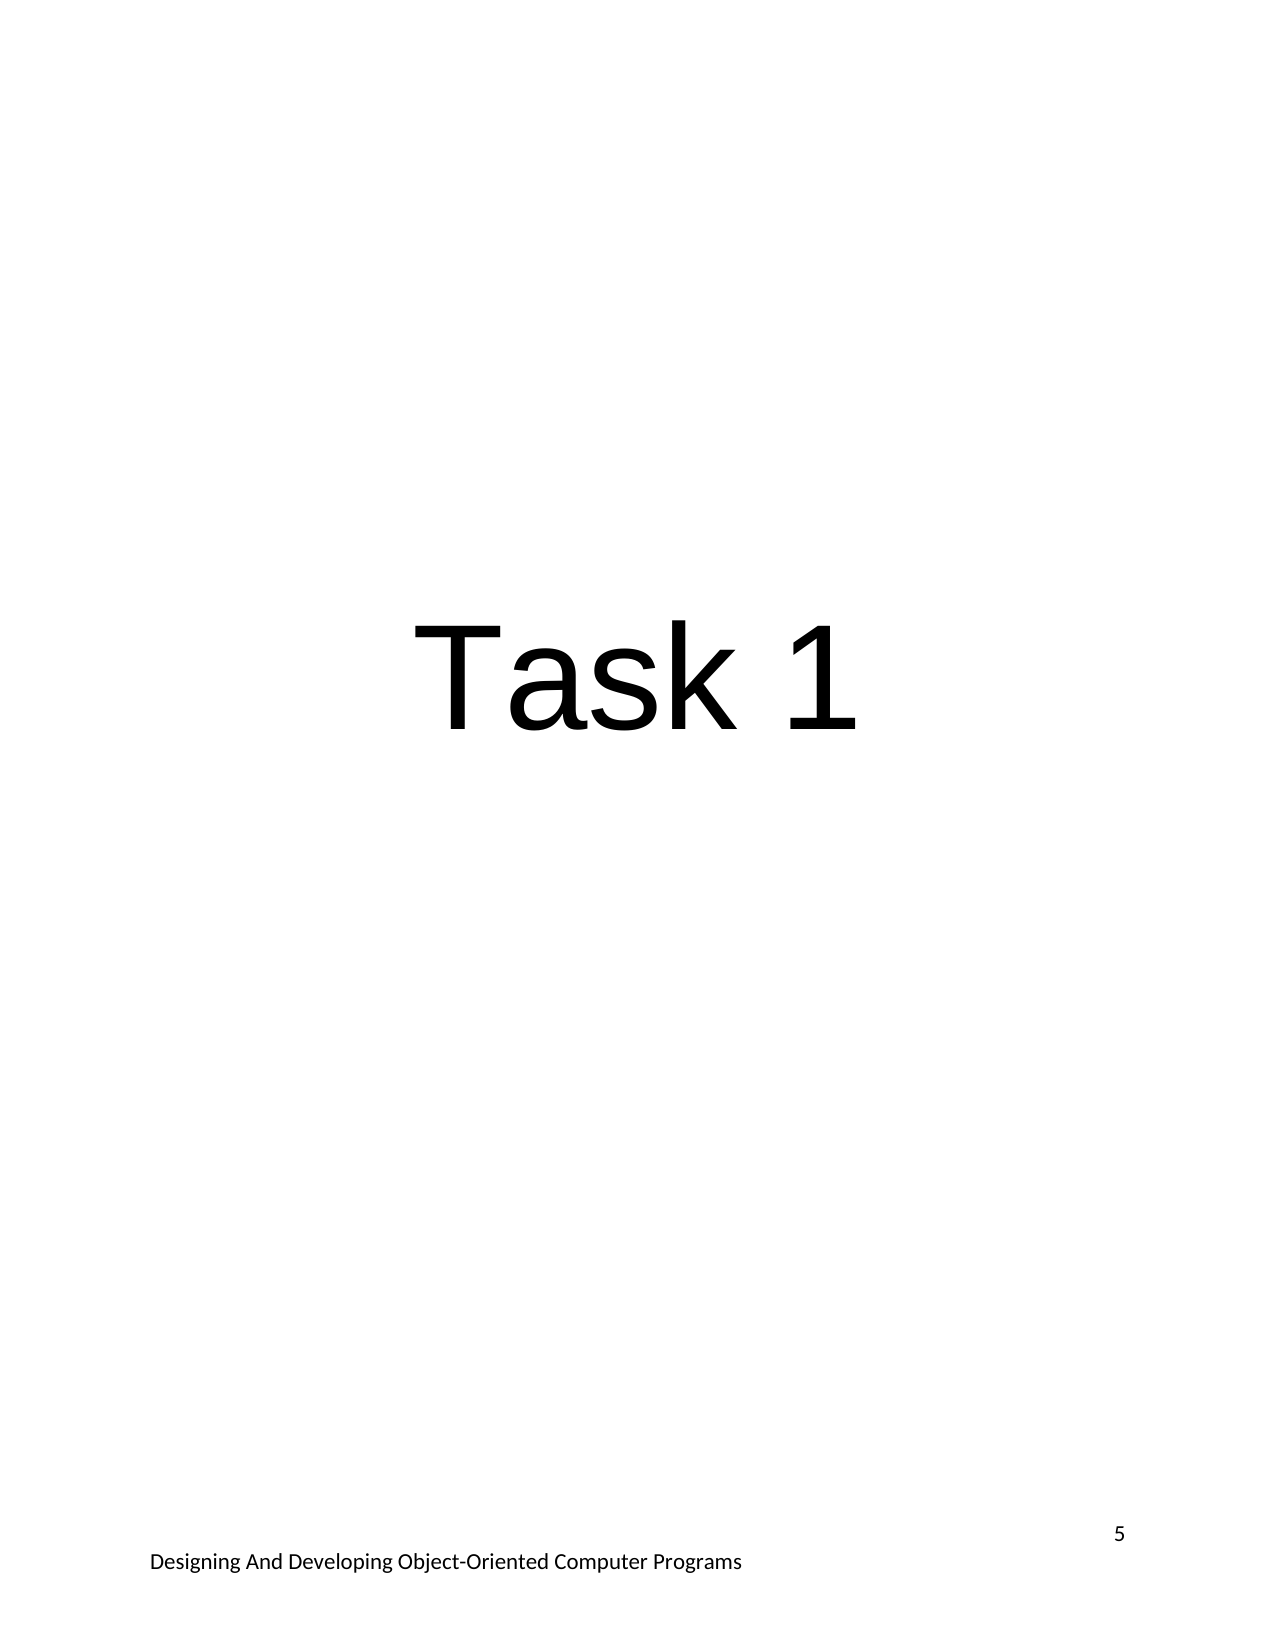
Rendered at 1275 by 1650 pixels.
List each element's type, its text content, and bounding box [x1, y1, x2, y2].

text Task 1 [150, 588, 1125, 761]
